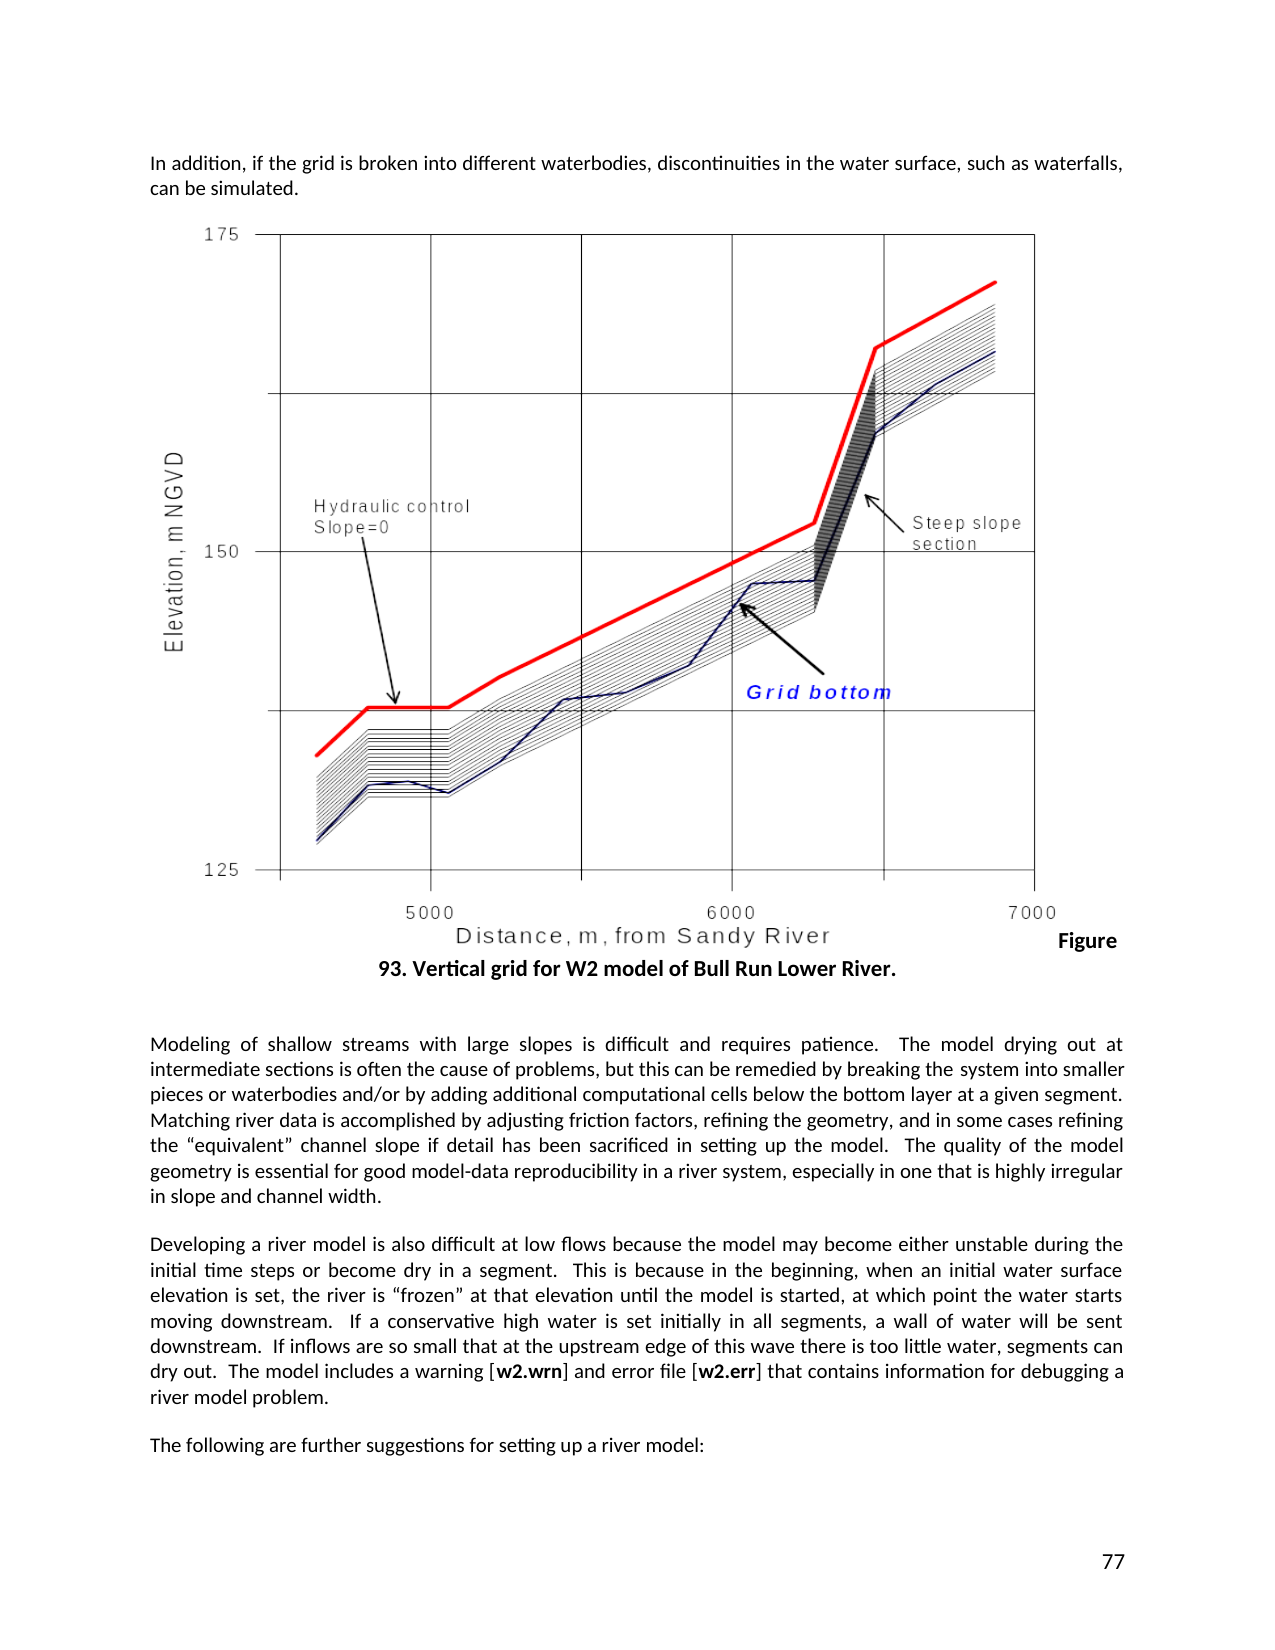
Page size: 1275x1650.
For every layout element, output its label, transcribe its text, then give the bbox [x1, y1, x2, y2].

text Modeling of shallow streams with large slopes is difficult and requires patience. The model drying out at intermediate sections is often the cause of problems, but this can be remedied by breaking the system into smaller pieces or waterbodies and/or by adding additional computational cells below the bottom layer at a given segment. Matching river data is accomplished by adjusting friction factors, refining the geometry, and in some cases refining the “equivalent” channel slope if detail has been sacrificed in setting up the model. The quality of the model geometry is essential for good model-data reproducibility in a river system, especially in one that is highly irregular in slope and channel width. [150, 1031, 1125, 1209]
text The following are further suggestions for setting up a river model: [150, 1432, 1125, 1458]
text Developing a river model is also difficult at low flows because the model may become either unstable during the initial time steps or become dry in a segment. This is because in the beginning, when an initial water surface elevation is set, the river is “frozen” at that elevation until the model is started, at which point the water starts moving downstream. If a conservative high water is set initially in all segments, a wall of water will be sent downstream. If inflows are so small that at the upstream edge of this wave there is too little water, segments can dry out. The model includes a warning [w2.wrn] and error file [w2.err] that contains information for debugging a river model problem. [150, 1232, 1125, 1409]
text Figure 93. Vertical grid for W2 model of Bull Run Lower River. [150, 224, 1125, 982]
text In addition, if the grid is broken into different waterbodies, discontinuities in the water surface, such as waterfalls, can be simulated. [150, 150, 1125, 201]
